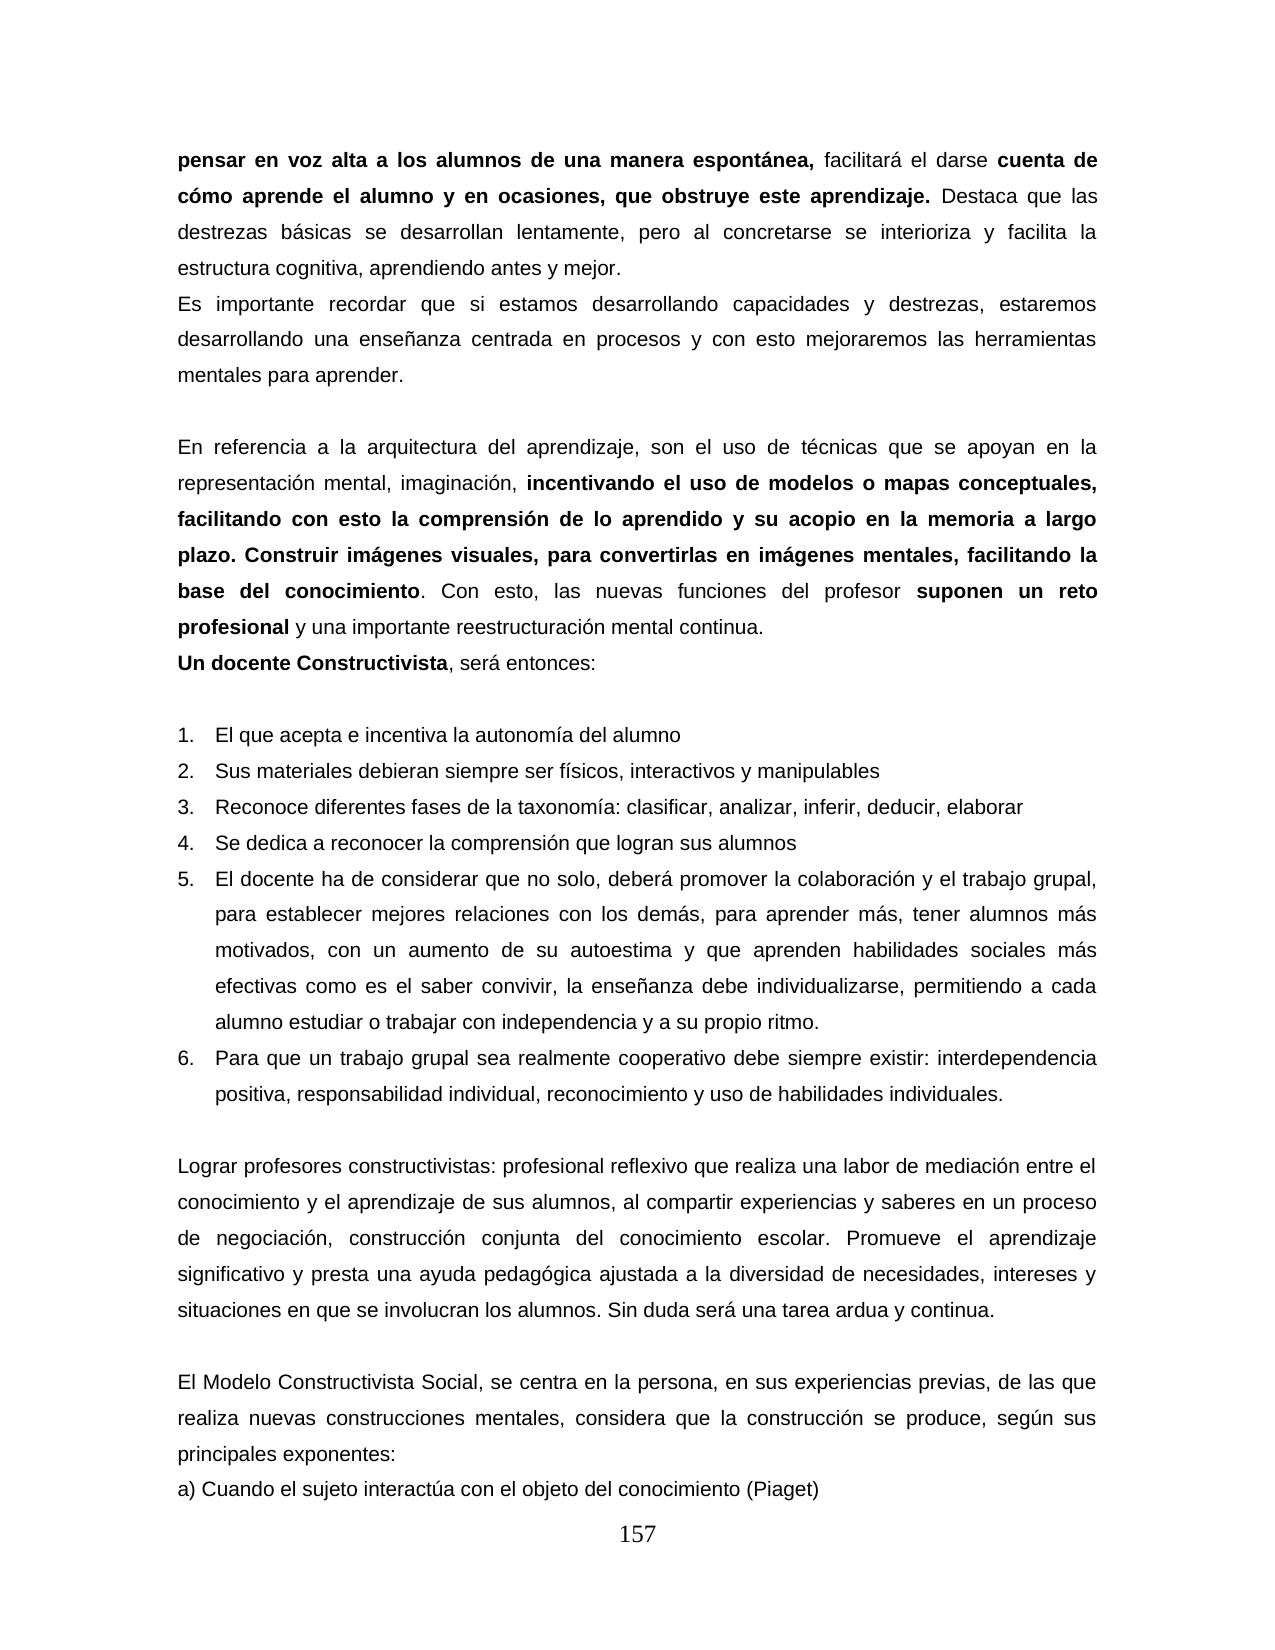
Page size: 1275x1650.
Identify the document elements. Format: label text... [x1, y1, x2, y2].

list Para que un trabajo grupal sea realmente cooperativo debe siempre existir: interdependencia positiva, responsabilidad individual, reconocimiento y uso de habilidades individuales. [177, 1046, 1098, 1106]
text Un docente Constructivista, será entonces: [177, 651, 1098, 675]
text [177, 148, 1098, 279]
text a) Cuando el sujeto interactúa con el objeto del conocimiento (Piaget) [177, 1477, 1098, 1501]
text En referencia a la arquitectura del aprendizaje, son el uso de técnicas que se apoyan en la representación mental, imaginación, incentivando el uso de modelos o mapas conceptuales, facilitando con esto la comprensión de lo aprendido y su acopio en la memoria a largo plazo. Construir imágenes visuales, para convertirlas en imágenes mentales, facilitando la base del conocimiento. Con esto, las nuevas funciones del profesor suponen un reto profesional y una importante reestructuración mental continua. [177, 435, 1098, 639]
list Reconoce diferentes fases de la taxonomía: clasificar, analizar, inferir, deducir, elaborar [177, 794, 1098, 818]
text Lograr profesores constructivistas: profesional reflexivo que realiza una labor de mediación entre el conocimiento y el aprendizaje de sus alumnos, al compartir experiencias y saberes en un proceso de negociación, construcción conjunta del conocimiento escolar. Promueve el aprendizaje significativo y presta una ayuda pedagógica ajustada a la diversidad de necesidades, intereses y situaciones en que se involucran los alumnos. Sin duda será una tarea ardua y continua. [177, 1154, 1098, 1322]
list Se dedica a reconocer la comprensión que logran sus alumnos [177, 830, 1098, 854]
list Sus materiales debieran siempre ser físicos, interactivos y manipulables [177, 758, 1098, 782]
text Es importante recordar que si estamos desarrollando capacidades y destrezas, estaremos desarrollando una enseñanza centrada en procesos y con esto mejoraremos las herramientas mentales para aprender. [177, 291, 1098, 387]
list El docente ha de considerar que no solo, deberá promover la colaboración y el trabajo grupal, para establecer mejores relaciones con los demás, para aprender más, tener alumnos más motivados, con un aumento de su autoestima y que aprenden habilidades sociales más efectivas como es el saber convivir, la enseñanza debe individualizarse, permitiendo a cada alumno estudiar o trabajar con independencia y a su propio ritmo. [177, 866, 1098, 1034]
list El que acepta e incentiva la autonomía del alumno [177, 723, 1098, 747]
text El Modelo Constructivista Social, se centra en la persona, en sus experiencias previas, de las que realiza nuevas construcciones mentales, considera que la construcción se produce, según sus principales exponentes: [177, 1369, 1098, 1465]
